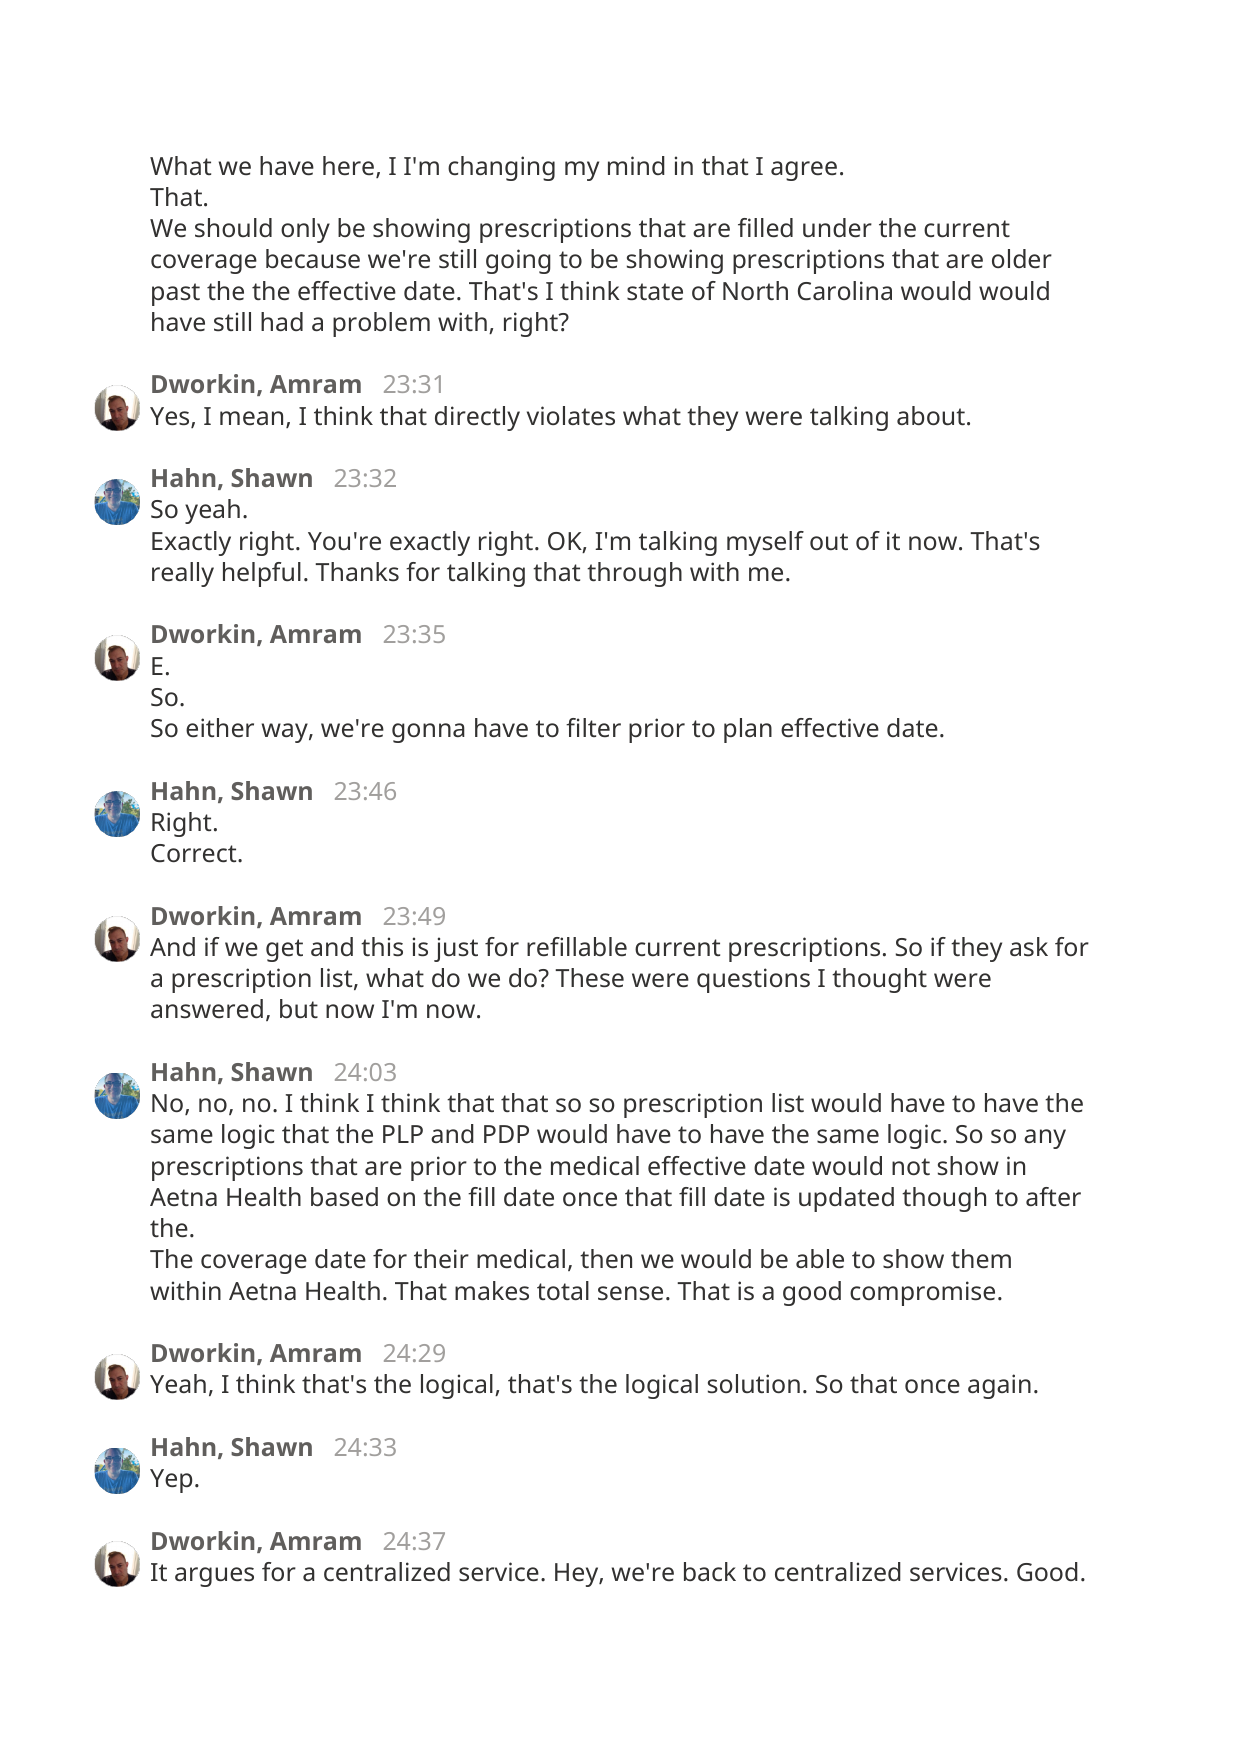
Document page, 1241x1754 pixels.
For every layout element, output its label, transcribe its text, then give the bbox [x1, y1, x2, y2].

picture [94, 479, 140, 525]
picture [94, 385, 140, 431]
text Hahn, Shawn 24:33 Yep. [150, 1400, 1090, 1494]
text Hahn, Shawn 23:32 So yeah. Exactly right. You're exactly right. OK, I'm talking myself out of it now. That's really helpful. Thanks for talking that through with me. [150, 431, 1090, 587]
text Hahn, Shawn 24:03 No, no, no. I think I think that that so so prescription list would have to have the same logic that the PLP and PDP would have to have the same logic. So so any prescriptions that are prior to the medical effective date would not show in Aetna Health based on the fill date once that fill date is updated though to after the. The coverage date for their medical, then we would be able to show them within Aetna Health. That makes total sense. That is a good compromise. [150, 1025, 1090, 1306]
picture [94, 1541, 140, 1587]
text Dworkin, Amram 23:35 E. So. So either way, we're gonna have to filter prior to plan effective date. [150, 587, 1090, 744]
picture [94, 916, 140, 962]
text Dworkin, Amram 23:31 Yes, I mean, I think that directly violates what they were talking about. [150, 337, 1090, 431]
picture [94, 1354, 140, 1400]
picture [94, 791, 140, 837]
text Dworkin, Amram 23:49 And if we get and this is just for refillable current prescriptions. So if they ask for a prescription list, what do we do? These were questions I thought were answered, but now I'm now. [150, 869, 1090, 1025]
text Hahn, Shawn 23:46 Right. Correct. [150, 744, 1090, 869]
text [150, 150, 1090, 337]
picture [94, 635, 140, 681]
picture [94, 1073, 140, 1119]
text Dworkin, Amram 24:29 Yeah, I think that's the logical, that's the logical solution. So that once again. [150, 1306, 1090, 1400]
text Dworkin, Amram 24:37 It argues for a centralized service. Hey, we're back to centralized services. Good. [150, 1494, 1090, 1587]
picture [94, 1448, 140, 1494]
